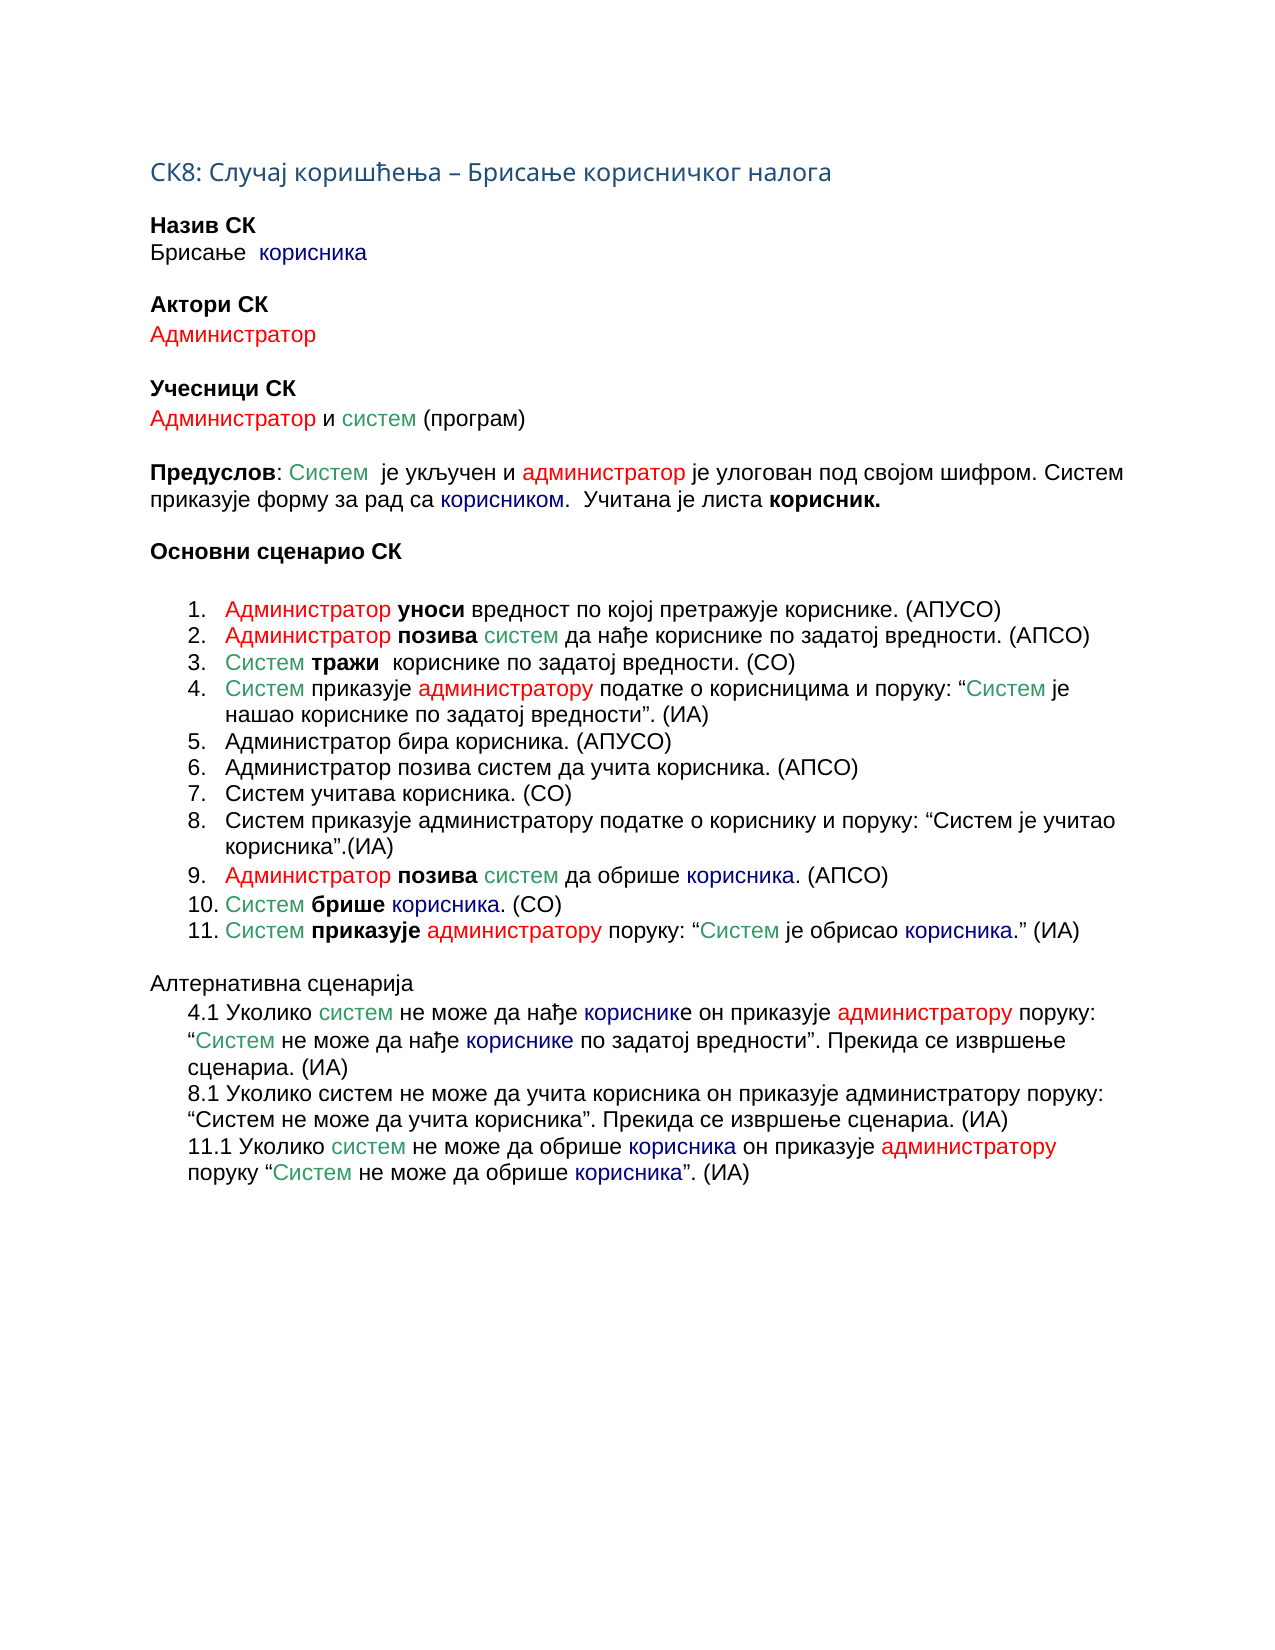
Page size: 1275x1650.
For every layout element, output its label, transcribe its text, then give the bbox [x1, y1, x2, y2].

list Администратор позива систем да нађе кориснике по задатој вредности. (АПСО) [187, 622, 1125, 648]
list Администратор бира корисника. (АПУСО) [187, 728, 1125, 754]
text Основни сценарио СК [150, 538, 1125, 564]
list Администратор позива систем да обрише корисника. (АПСО) [187, 859, 1125, 891]
text 8.1 Уколико систем не може да учита корисника он приказује администратору поруку: “Систем не може да учита корисника”. Прекида се извршење сценариа. (ИА) [187, 1080, 1125, 1133]
list Систем учитава корисника. (СО) [187, 780, 1125, 807]
text 4.1 Уколико систем не може да нађе корисникe он приказује администратору поруку: “Систем не може да нађе корисникe по задатој вредности”. Прекида се извршење сценариа. (ИА) [187, 996, 1125, 1080]
text Назив СК [150, 212, 1125, 238]
list Систем брише корисника. (СО) [187, 891, 1125, 917]
text Актори СК [150, 291, 1125, 318]
list Администратор уноси вредност по којој претражује кориснике. (АПУСО) [187, 596, 1125, 622]
list Систем тражи кориснике по задатој вредности. (СО) [187, 648, 1125, 675]
text Брисање корисника [150, 238, 1125, 265]
text Учесници СК [150, 375, 1125, 402]
subtitle СК8: Случај коришћења – Брисање корисничког налога [150, 154, 1125, 188]
text Администратор [150, 318, 1125, 349]
text Предуслов: Систем је укључен и администратор je улогован под својом шифром. Систем приказује форму за рад са корисником. Учитана је листа корисник. [150, 459, 1125, 512]
list Администратор позива систем да учита корисника. (АПСО) [187, 754, 1125, 780]
text 11.1 Уколико систем не може да обрише корисника он приказује администратору поруку “Систем не може да обрише корисника”. (ИА) [187, 1133, 1125, 1185]
text Администратор и систем (програм) [150, 402, 1125, 433]
text Алтернативна сценарија [150, 970, 1125, 996]
list Систем приказује администратору податке о кориснику и поруку: “Систем је учитао корисника”.(ИА) [187, 807, 1125, 859]
list Систем приказује администратору податке о корисницима и поруку: “Систем је нашао кориснике по задатој вредности”. (ИА) [187, 675, 1125, 728]
list Систем приказује администратору поруку: “Систем је обрисао корисника.” (ИА) [187, 917, 1125, 943]
